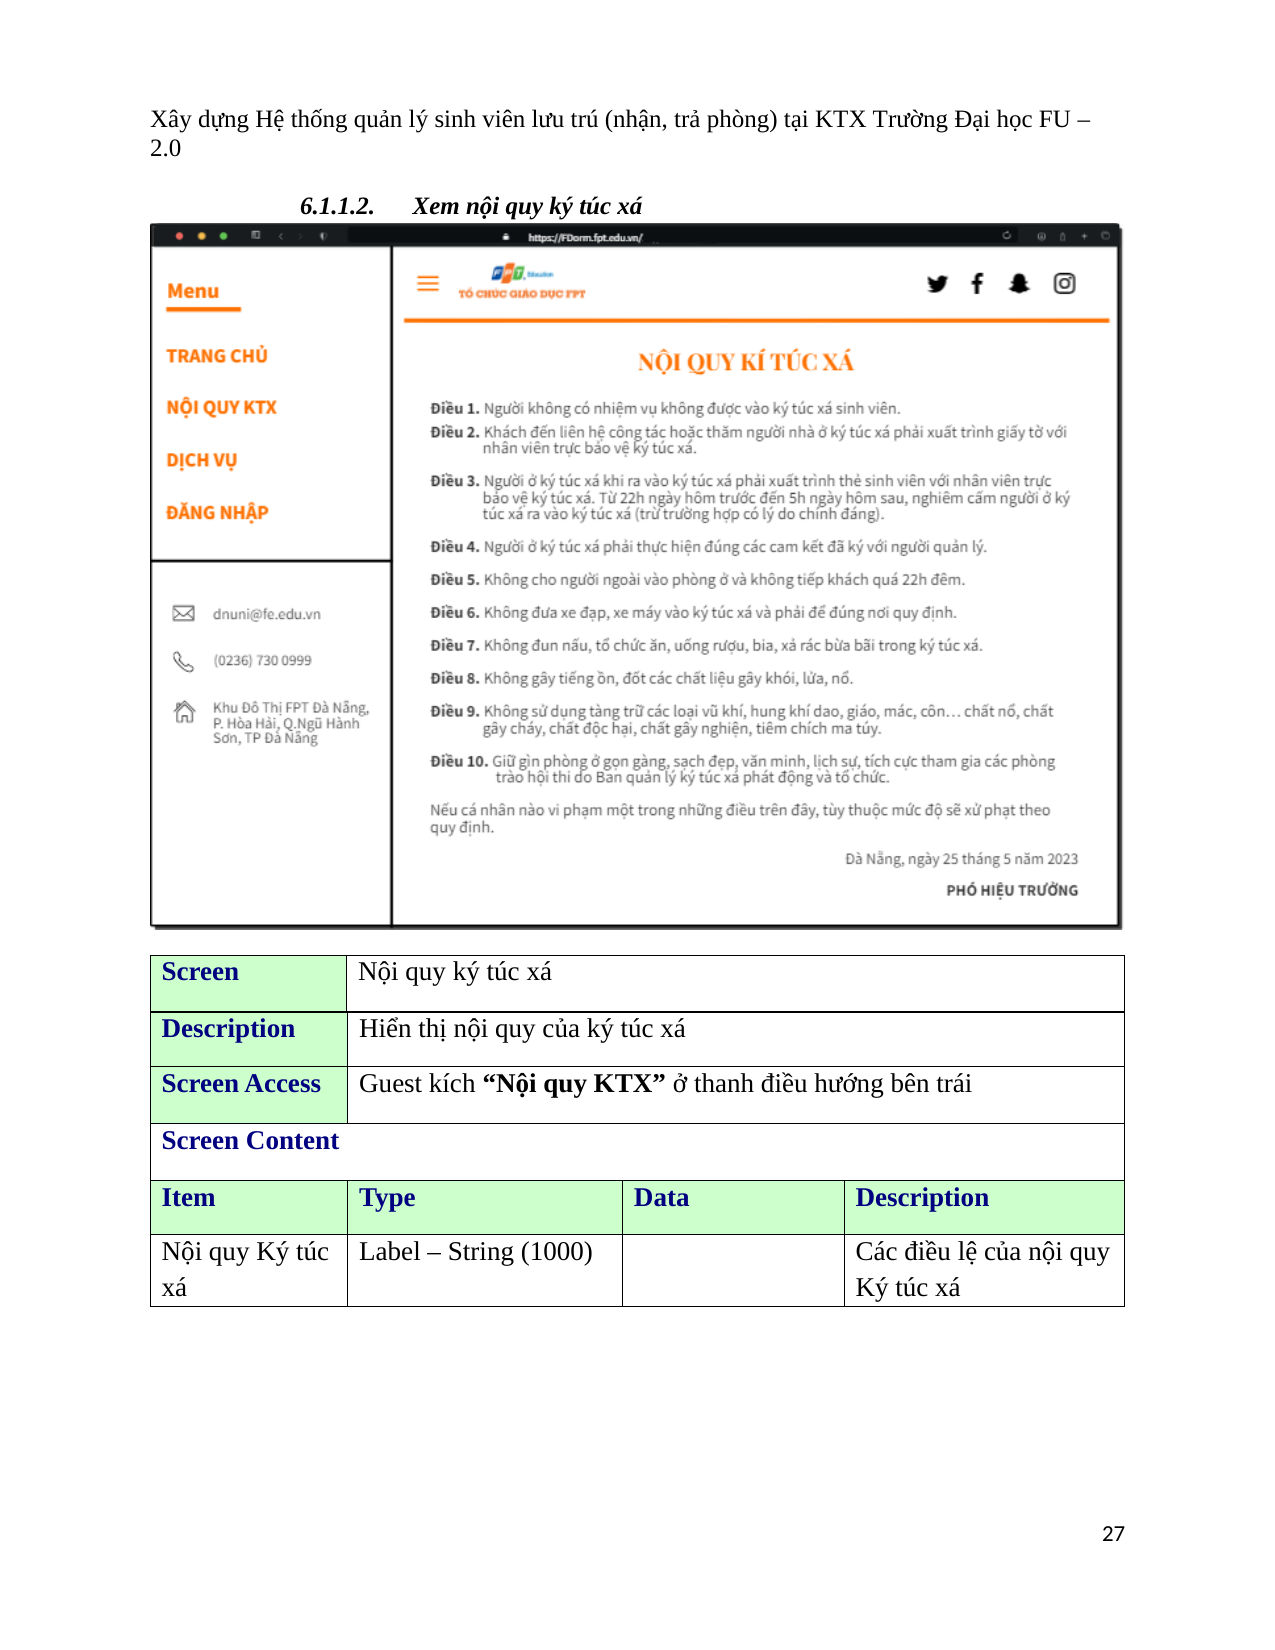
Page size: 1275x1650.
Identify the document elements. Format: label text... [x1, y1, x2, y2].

table_cell Data [623, 1181, 844, 1234]
table_cell Screen Access [151, 1067, 347, 1123]
table_cell Item [151, 1181, 347, 1234]
table_cell Nội quy Ký túc xá [151, 1235, 347, 1306]
table_cell Description [151, 1013, 347, 1066]
table_cell Guest kích “Nội quy KTX” ở thanh điều hướng bên trái [348, 1067, 1124, 1123]
text Xem nội quy ký túc xá [300, 191, 1125, 219]
table_cell Hiển thị nội quy của ký túc xá [348, 1013, 1124, 1066]
table_cell Các điều lệ của nội quy Ký túc xá [845, 1235, 1124, 1306]
picture [150, 223, 1125, 930]
table_cell Label – String (1000) [348, 1235, 622, 1306]
table_cell Description [845, 1181, 1124, 1234]
table_cell [623, 1235, 844, 1306]
table_cell Type [348, 1181, 622, 1234]
table_header Screen [151, 956, 346, 1011]
table_header Nội quy ký túc xá [347, 956, 1124, 1011]
table_cell Screen Content [151, 1124, 1124, 1180]
